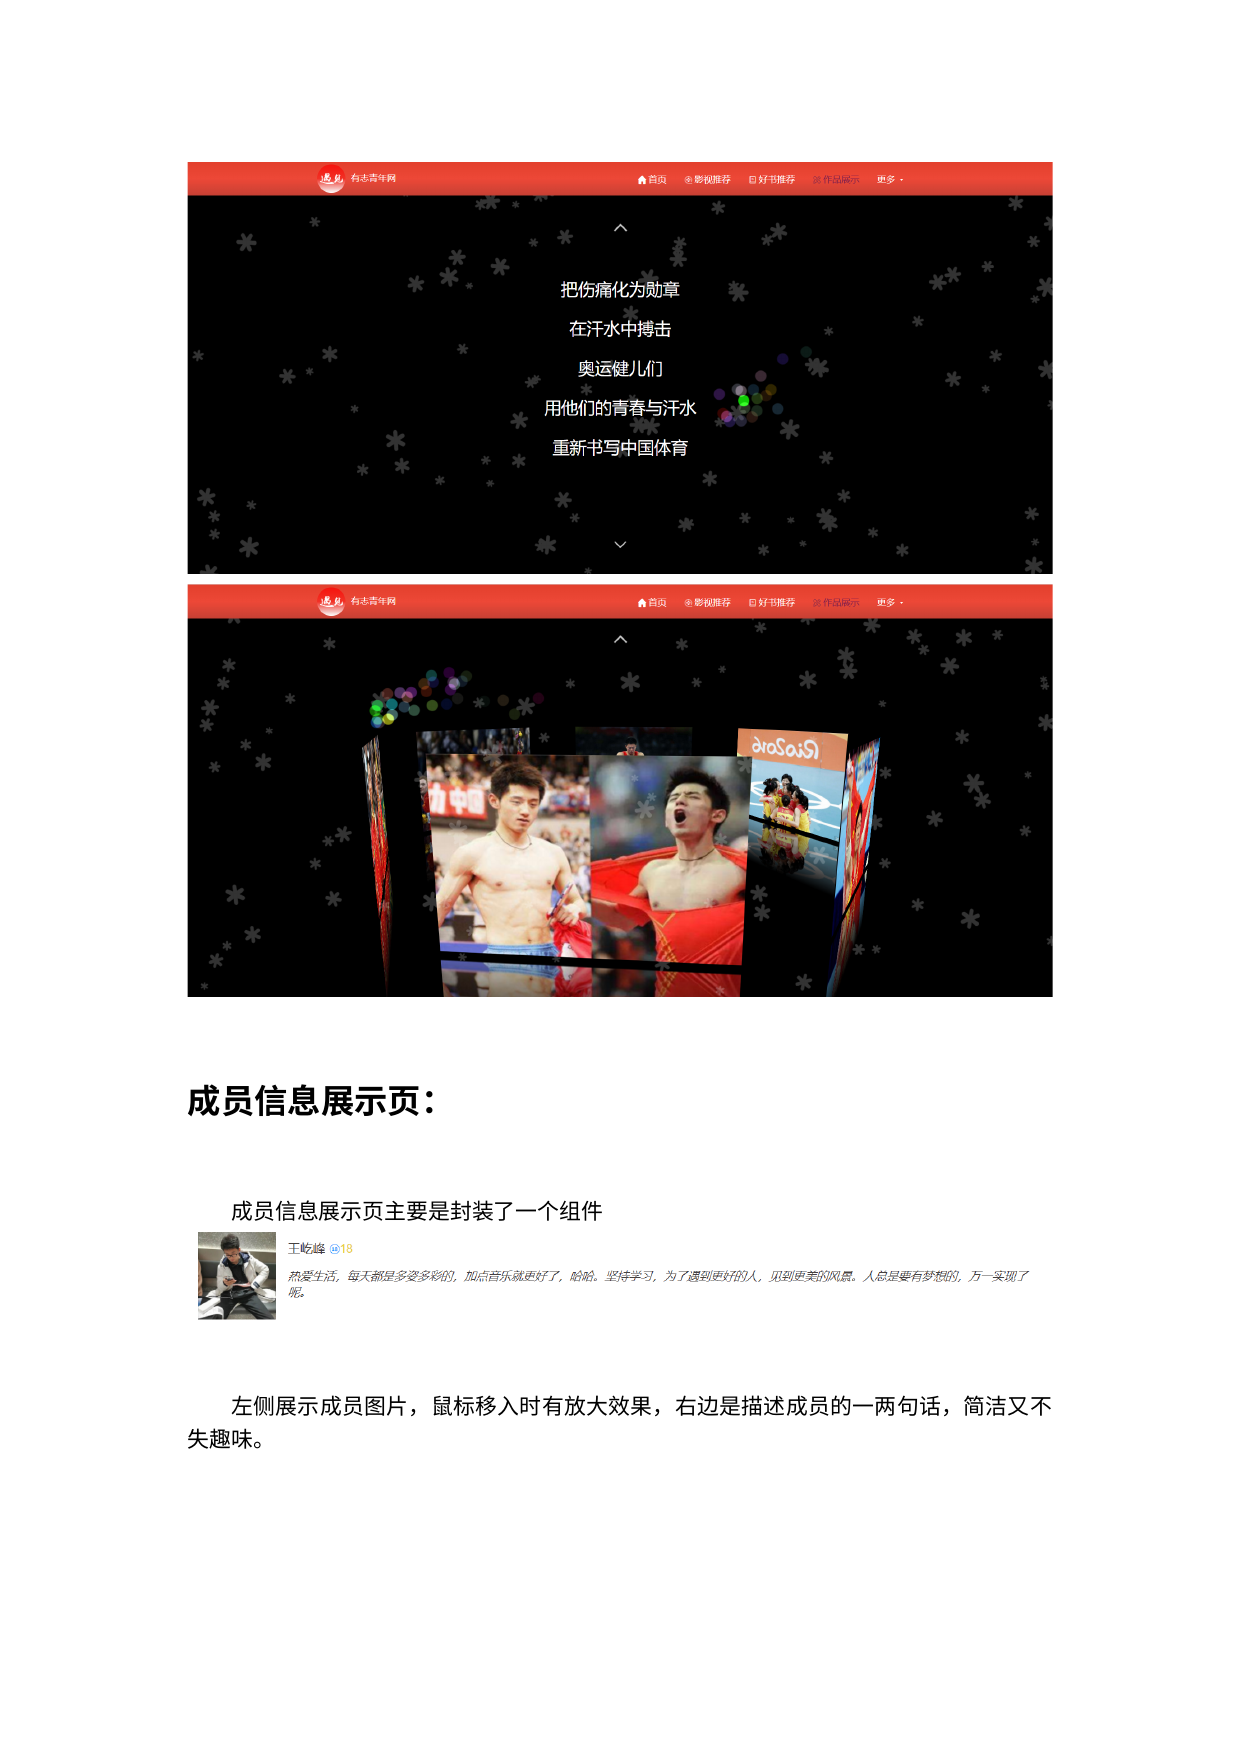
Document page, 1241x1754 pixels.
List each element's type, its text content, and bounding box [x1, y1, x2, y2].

text 成员信息展示页主要是封装了一个组件 [187, 1194, 1053, 1226]
picture [187, 584, 1053, 997]
subtitle 成员信息展示页： [187, 1067, 1053, 1132]
picture [187, 162, 1053, 574]
text 左侧展示成员图片，鼠标移入时有放大效果，右边是描述成员的一两句话，简洁又不失趣味。 [187, 1389, 1053, 1454]
picture [187, 1226, 1053, 1326]
